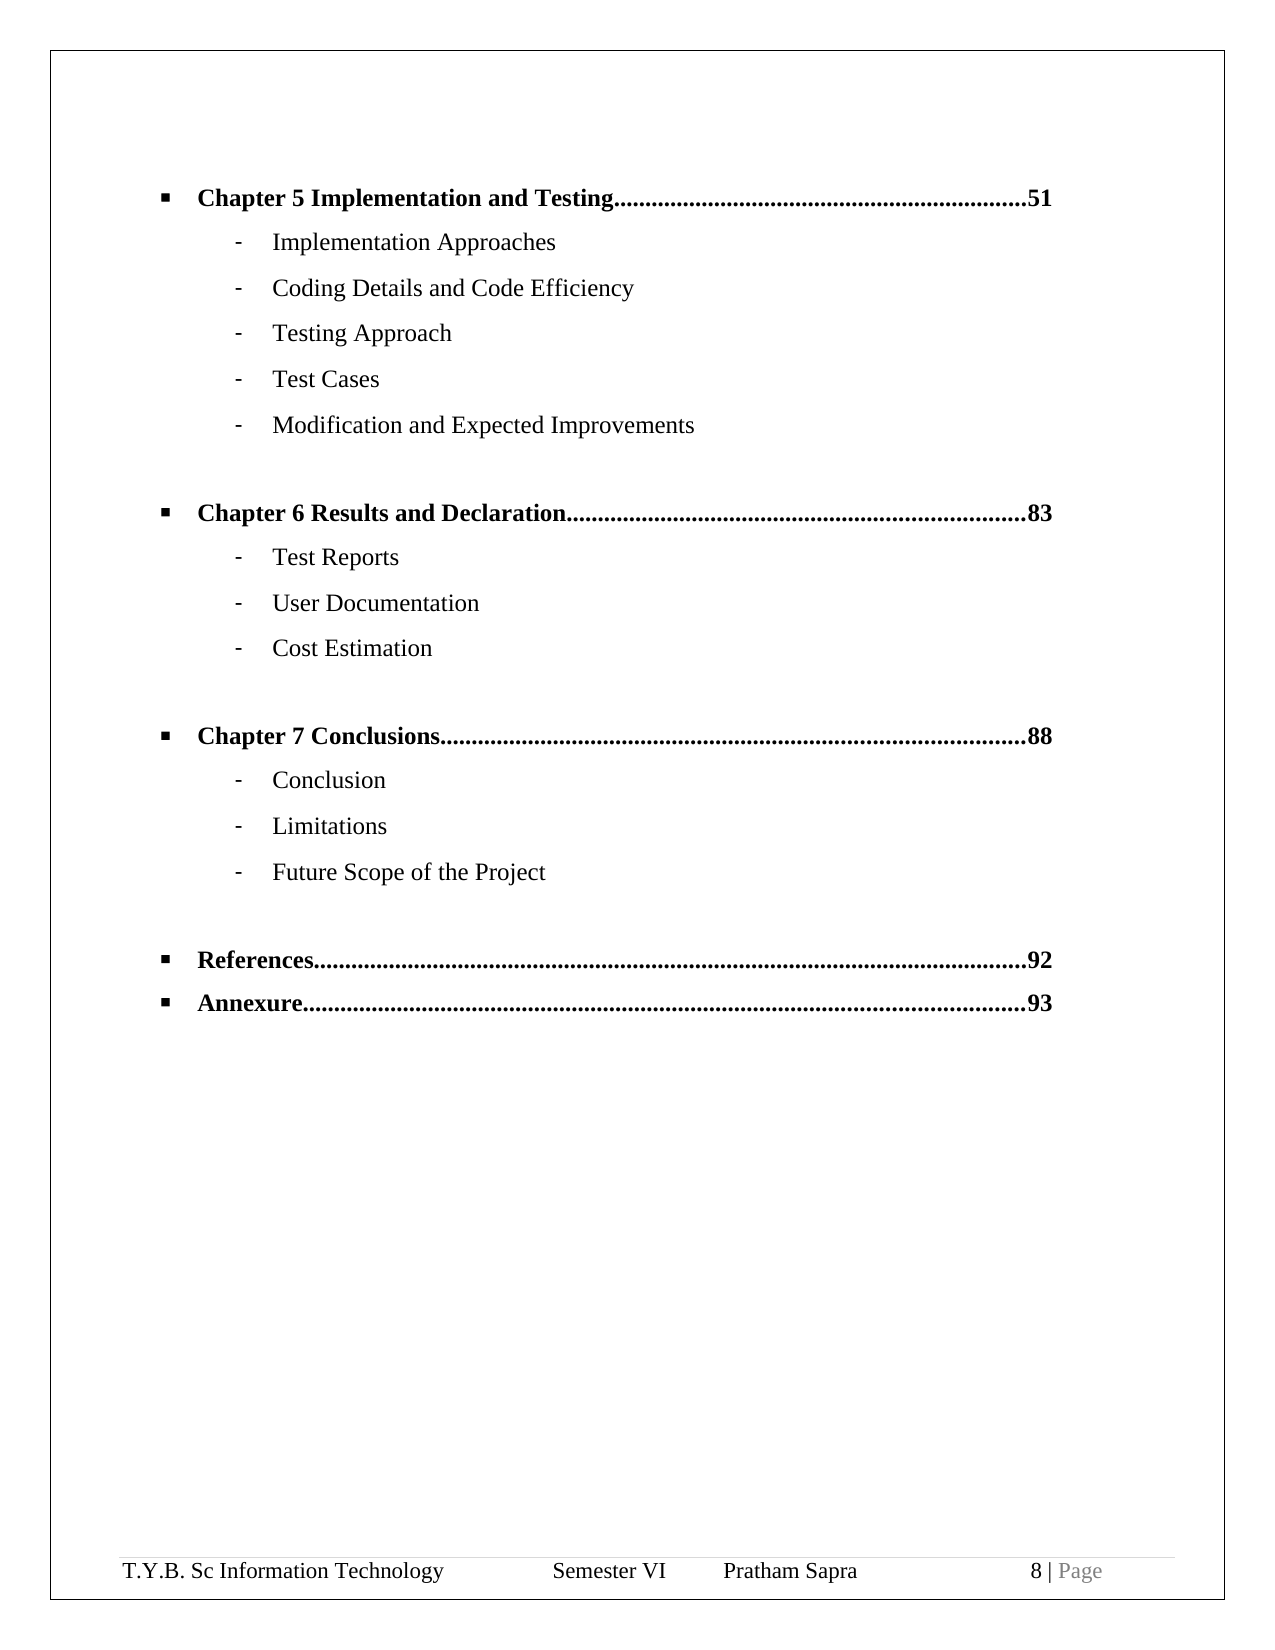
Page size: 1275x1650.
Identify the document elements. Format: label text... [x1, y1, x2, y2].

list Modification and Expected Improvements [234, 409, 1163, 439]
list Test Reports [234, 541, 1163, 572]
list Limitations [234, 810, 1163, 841]
list Chapter 5 Implementation and Testing 51 [159, 183, 1163, 212]
list Test Cases [234, 363, 1163, 394]
list Future Scope of the Project [234, 856, 1163, 886]
list Conclusion [234, 764, 1163, 795]
list Annexure 93 [159, 988, 1163, 1017]
list Implementation Approaches [234, 226, 1163, 257]
list Chapter 6 Results and Declaration 83 [159, 498, 1163, 527]
list Testing Approach [234, 318, 1163, 348]
list Cost Estimation [234, 632, 1163, 663]
list References 92 [159, 945, 1163, 973]
list User Documentation [234, 587, 1163, 617]
list Chapter 7 Conclusions 88 [159, 721, 1163, 750]
list Coding Details and Code Efficiency [234, 272, 1163, 302]
